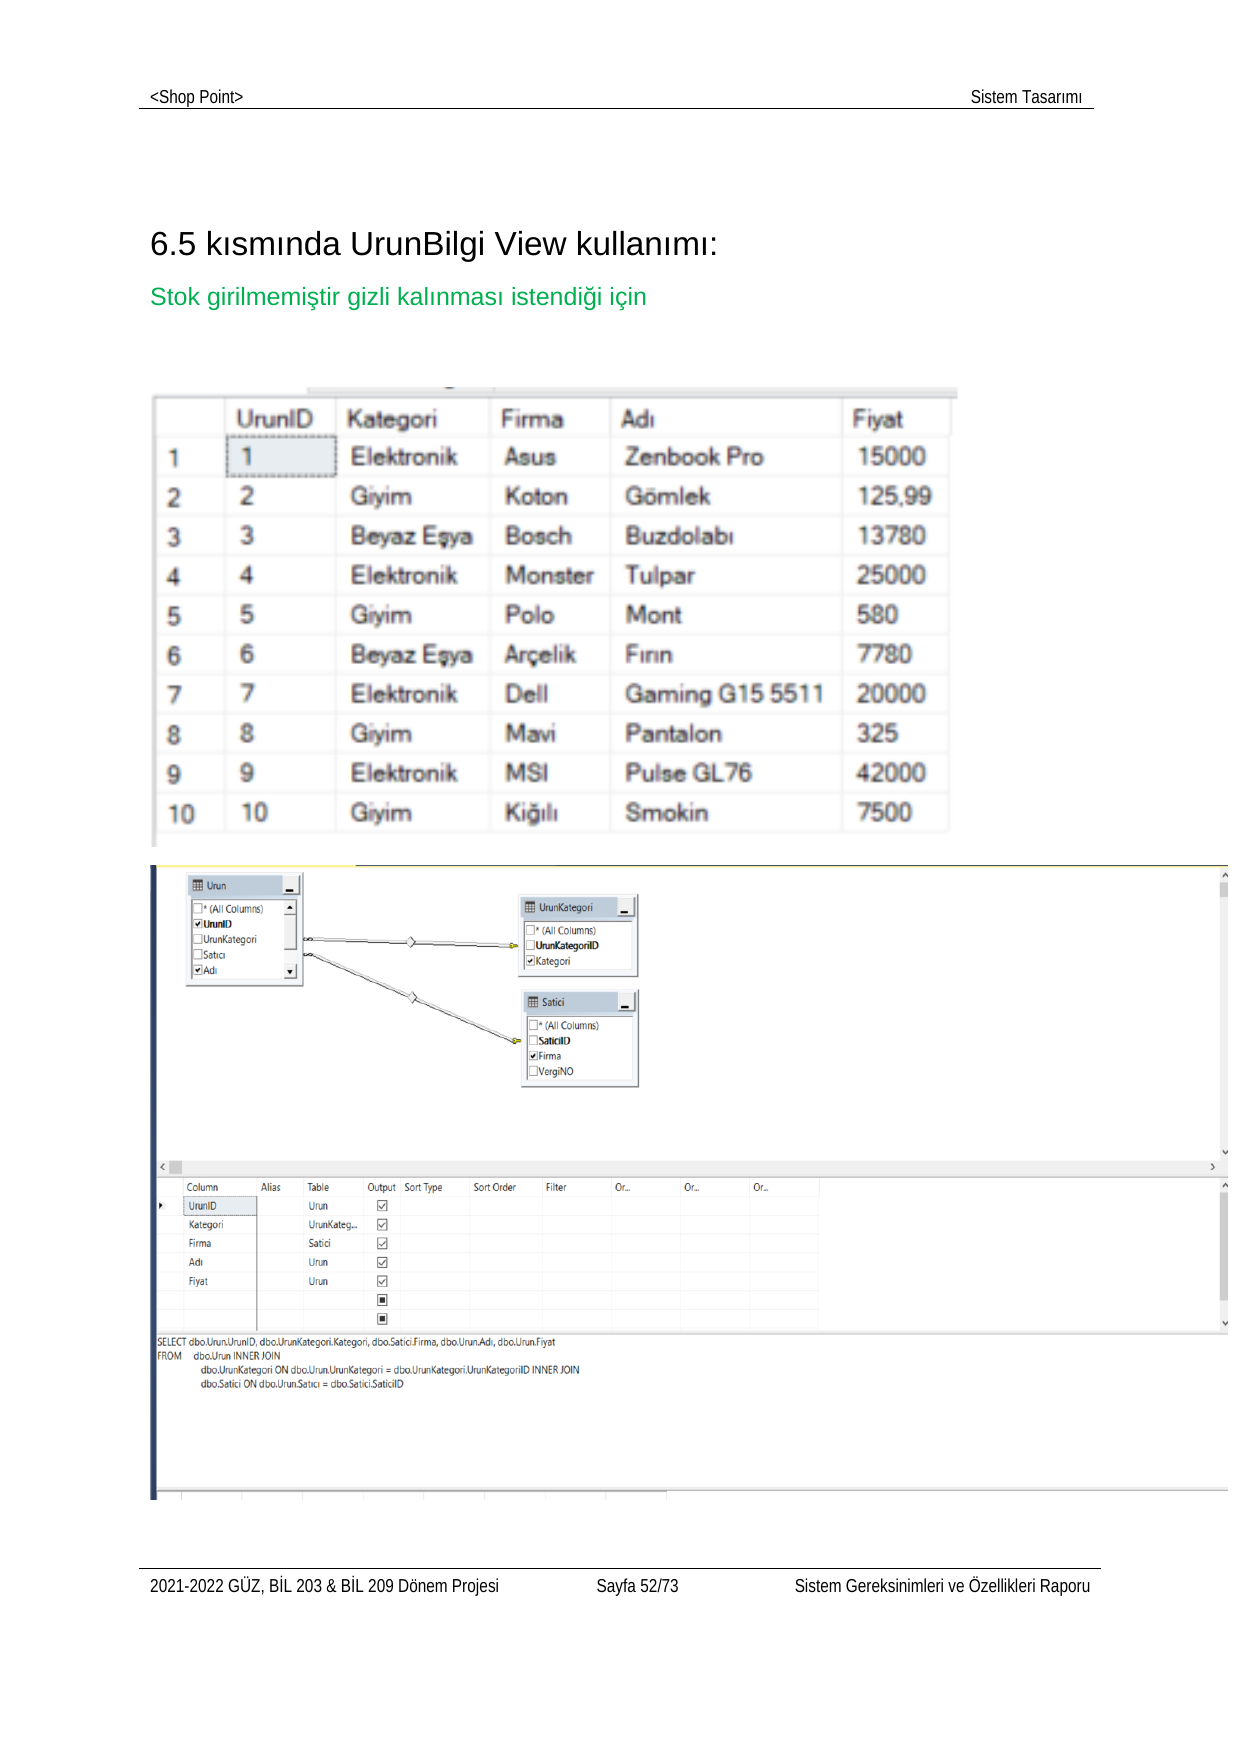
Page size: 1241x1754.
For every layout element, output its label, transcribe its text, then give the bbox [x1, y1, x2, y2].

picture [150, 387, 958, 847]
text 6.5 kısmında UrunBilgi View kullanımı: [150, 223, 1090, 262]
text Stok girilmemiştir gizli kalınması istendiği için [150, 282, 1090, 310]
picture [150, 865, 1228, 1500]
